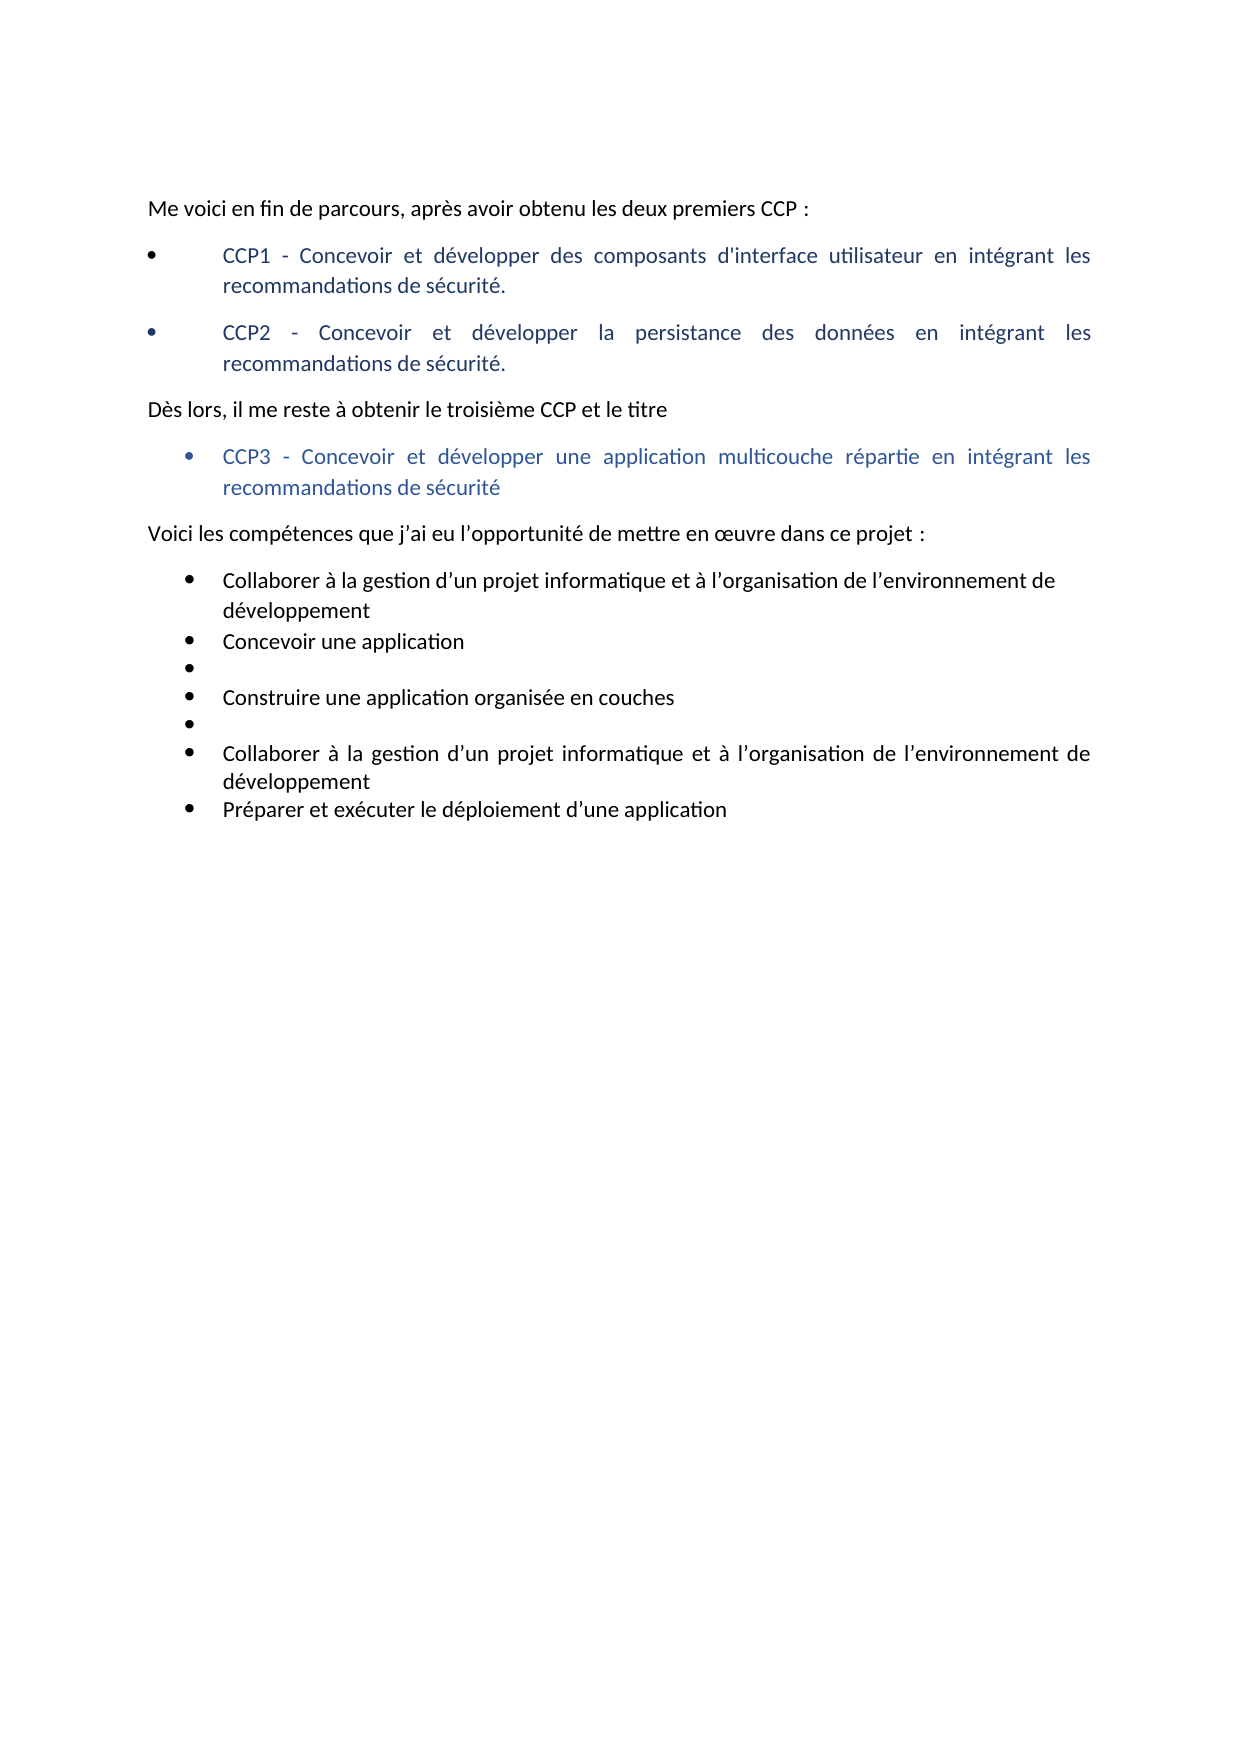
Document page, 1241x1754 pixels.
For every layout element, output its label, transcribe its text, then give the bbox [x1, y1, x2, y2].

list Développer une application mobile [185, 711, 1093, 739]
text Dès lors, il me reste à obtenir le troisième CCP et le titre [148, 396, 1093, 423]
list Concevoir une application [185, 627, 1093, 655]
list Préparer et exécuter le déploiement d’une application [185, 795, 1093, 823]
text Me voici en fin de parcours, après avoir obtenu les deux premiers CCP : [148, 194, 1093, 222]
list CCP3 - Concevoir et développer une application multicouche répartie en intégrant les recommandations de sécurité [185, 442, 1093, 501]
list Collaborer à la gestion d’un projet informatique et à l’organisation de l’environnement de développement [185, 566, 1093, 624]
list Préparer et exécuter les plans de tests d’une application [185, 739, 1093, 795]
list Développer des composants métier [185, 655, 1093, 683]
list Construire une application organisée en couches [185, 683, 1093, 711]
list CCP2 - Concevoir et développer la persistance des données en intégrant les recommandations de sécurité. [148, 318, 1093, 377]
text Voici les compétences que j’ai eu l’opportunité de mettre en œuvre dans ce projet : [148, 519, 1093, 547]
list CCP1 - Concevoir et développer des composants d'interface utilisateur en intégrant les recommandations de sécurité. [148, 241, 1093, 299]
